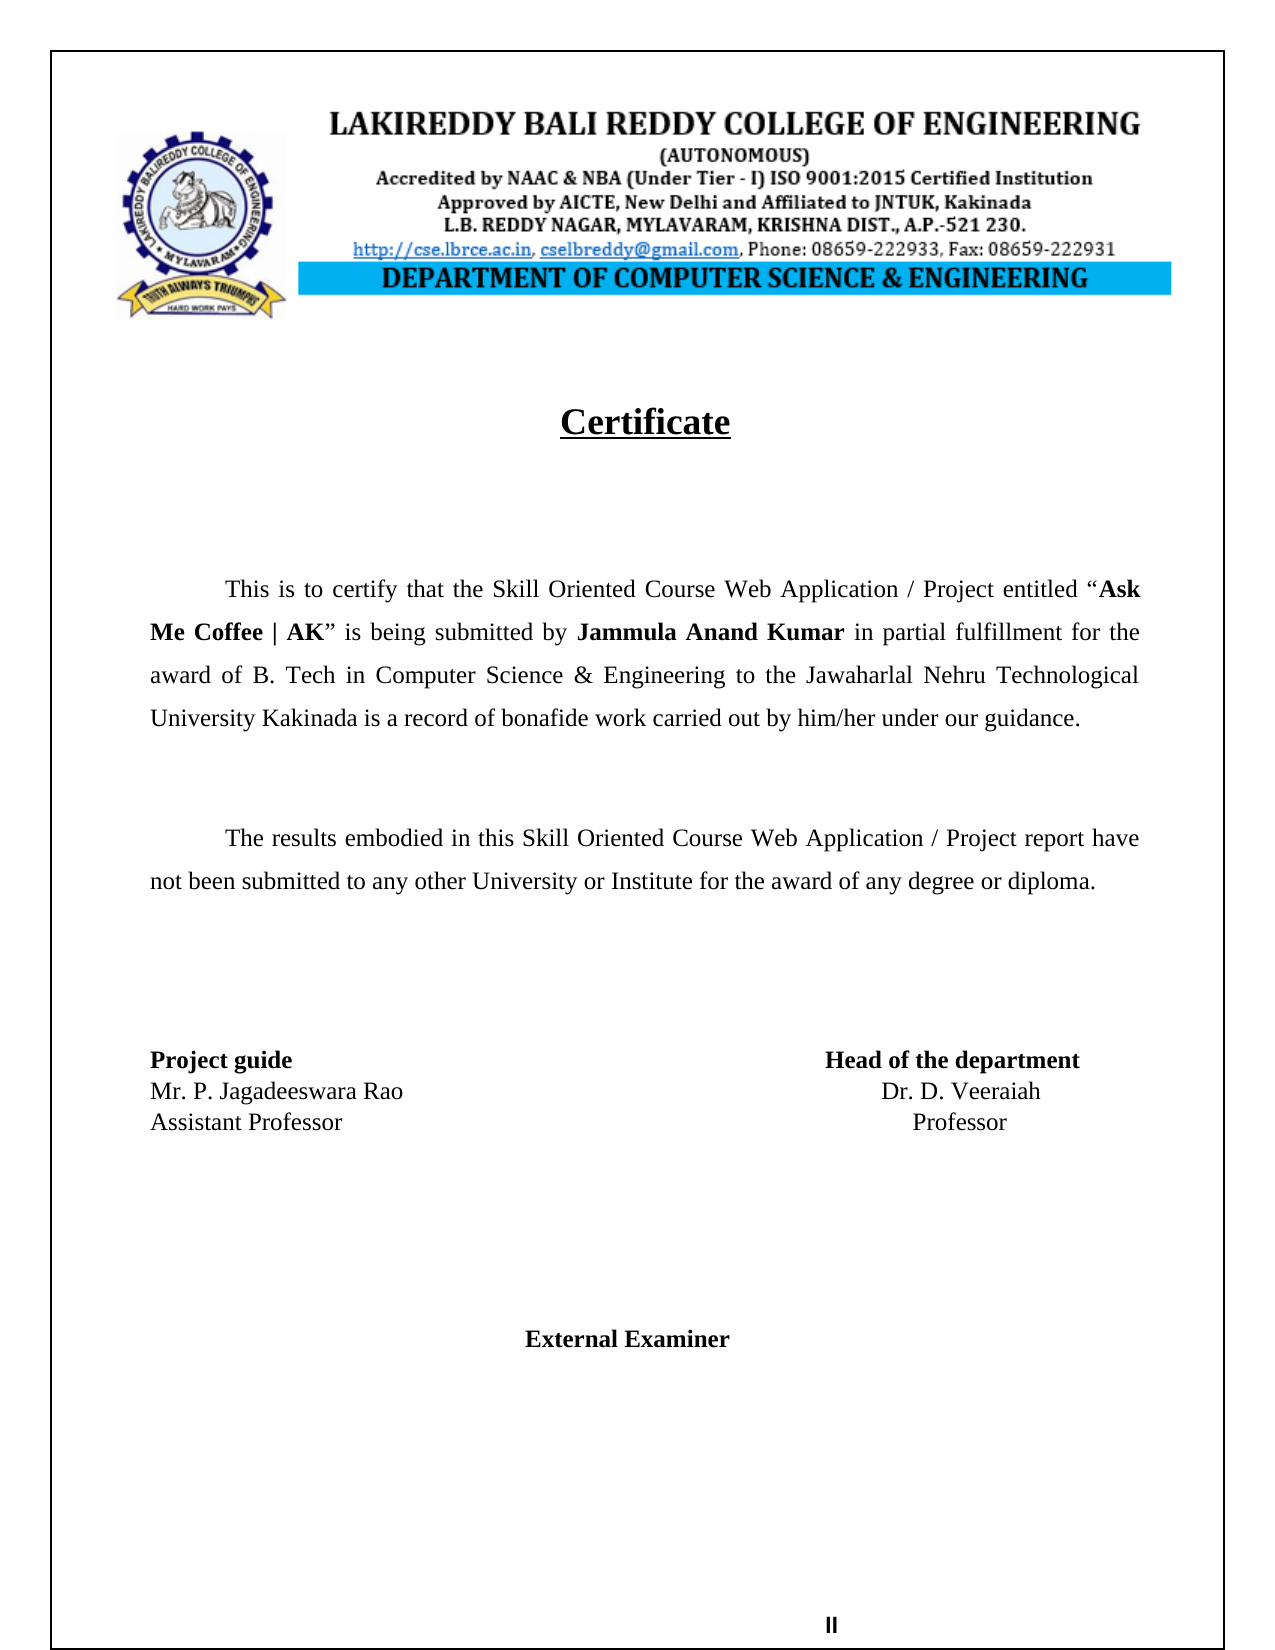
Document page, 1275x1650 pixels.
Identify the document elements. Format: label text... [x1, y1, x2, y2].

text Assistant Professor Professor [150, 1107, 1140, 1136]
picture [96, 86, 1182, 333]
text Certificate [150, 399, 1140, 443]
text Mr. P. Jagadeeswara Rao Dr. D. Veeraiah [150, 1076, 1140, 1105]
text Project guide Head of the department [150, 1045, 1140, 1074]
text This is to certify that the Skill Oriented Course Web Application / Project entitled “Ask Me Coffee | AK” is being submitted by Jammula Anand Kumar in partial fulfillment for the award of B. Tech in Computer Science & Engineering to the Jawaharlal Nehru Technological University Kakinada is a record of bonafide work carried out by him/her under our guidance. [150, 574, 1140, 732]
text The results embodied in this Skill Oriented Course Web Application / Project report have not been submitted to any other University or Institute for the award of any degree or diploma. [150, 823, 1140, 894]
text External Examiner [150, 1324, 1140, 1353]
